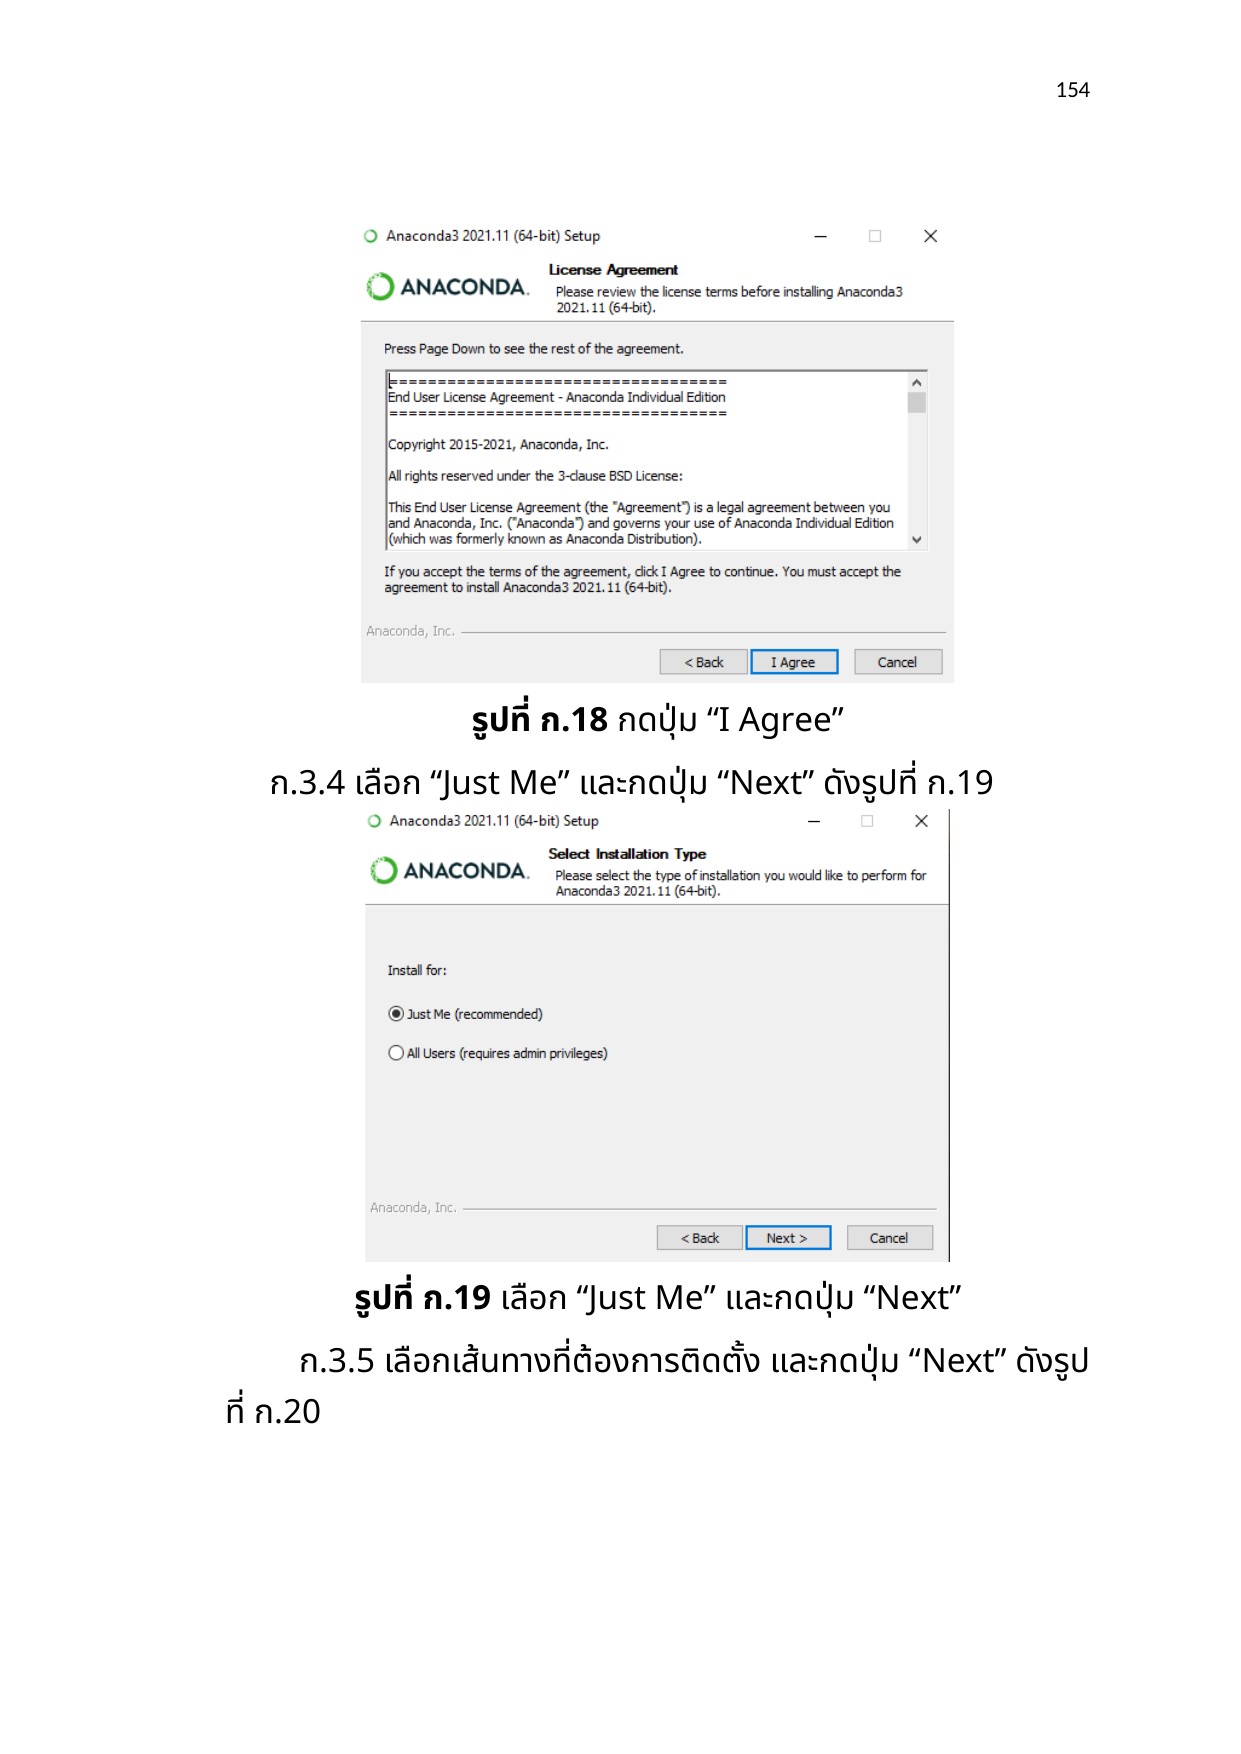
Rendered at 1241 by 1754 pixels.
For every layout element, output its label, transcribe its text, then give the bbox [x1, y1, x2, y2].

text ก.3.5 เลือกเส้นทางที่ต้องการติดตั้ง และกดปุ่ม “Next” ดังรูปที่ ก.20 [225, 1337, 1090, 1438]
text รูปที่ ก.18 กดปุ่ม “I Agree” [225, 695, 1090, 746]
text รูปที่ ก.19 เลือก “Just Me” และกดปุ่ม “Next” [225, 1274, 1090, 1324]
text ก.3.4 เลือก “Just Me” และกดปุ่ม “Next” ดังรูปที่ ก.19 [225, 758, 1090, 809]
picture [361, 225, 955, 683]
picture [365, 809, 950, 1262]
